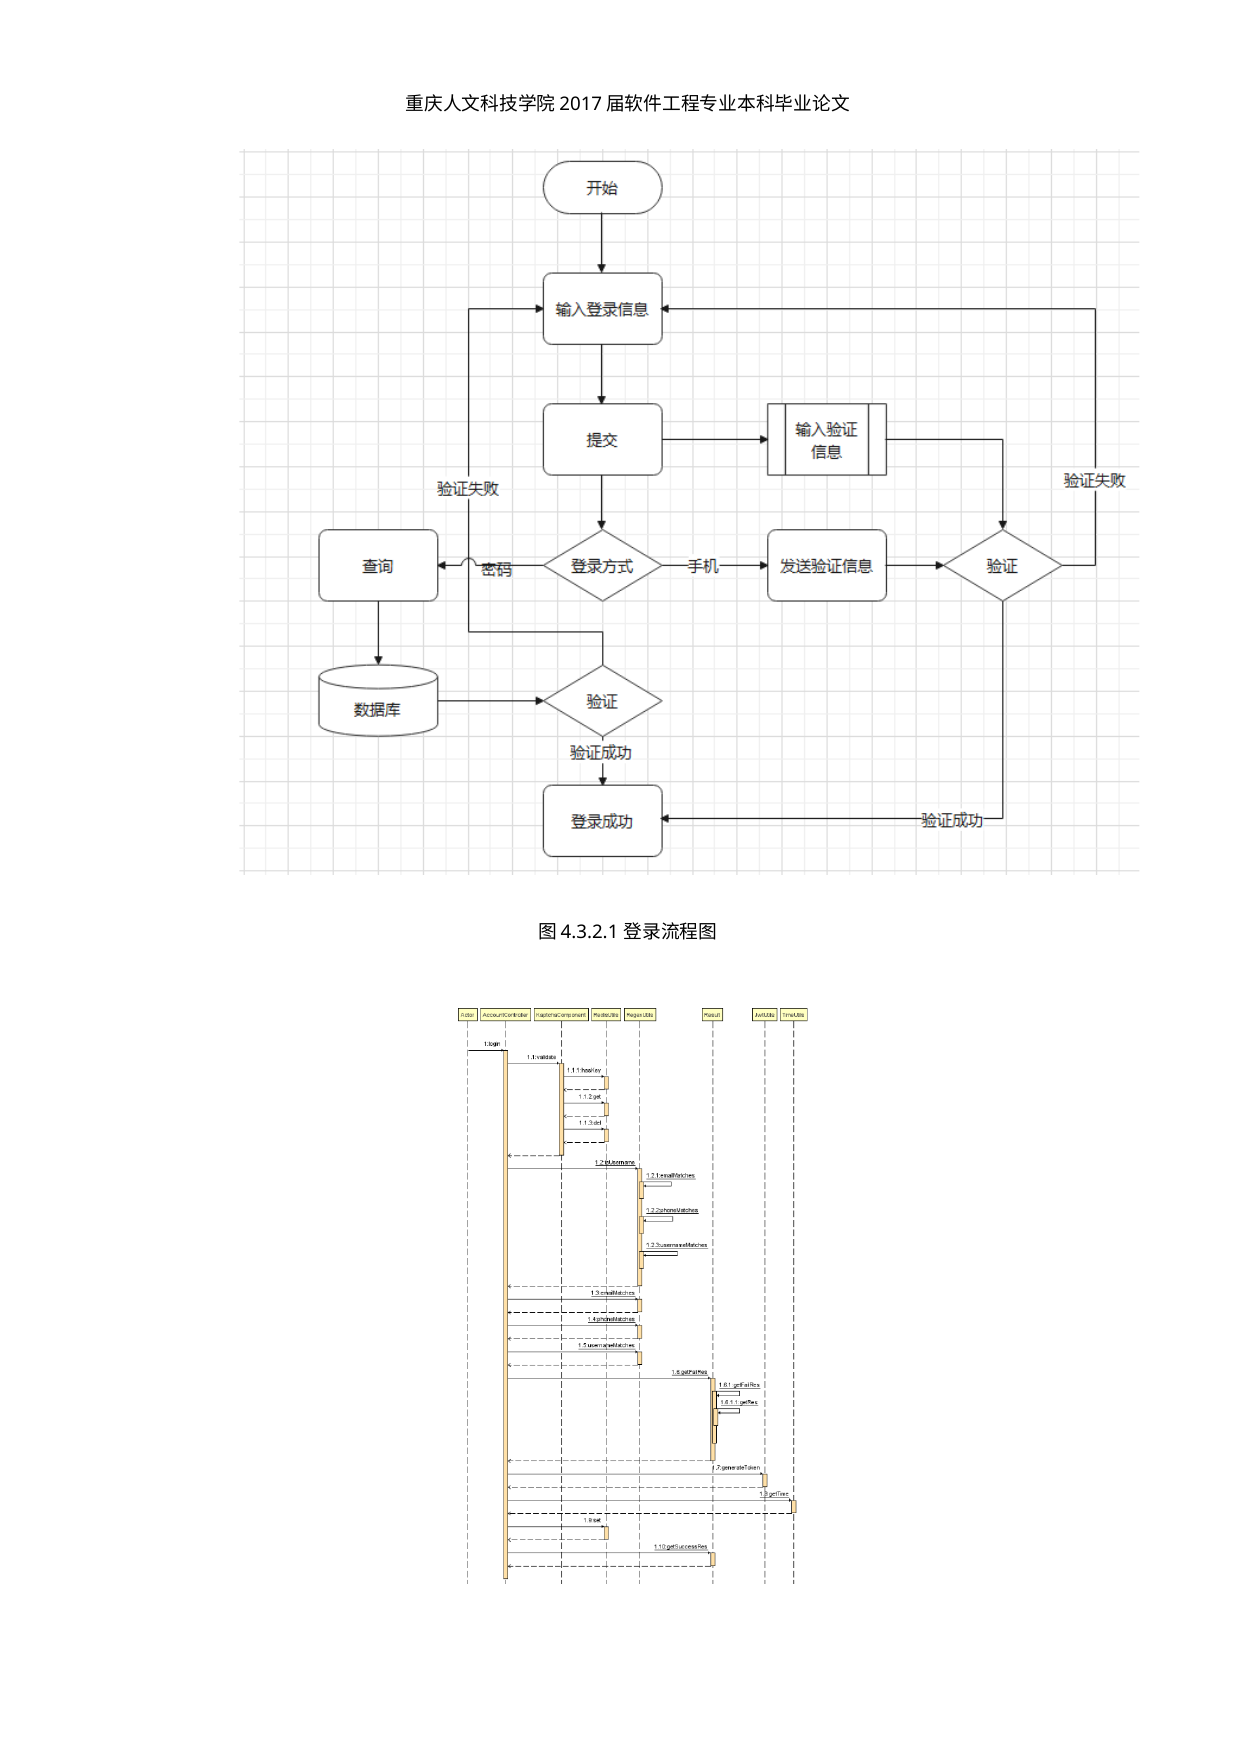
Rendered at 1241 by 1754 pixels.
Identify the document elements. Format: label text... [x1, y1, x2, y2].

picture [455, 1005, 837, 1584]
text 图4.3.2.1 登录流程图 [202, 914, 1053, 947]
picture [239, 149, 1140, 875]
